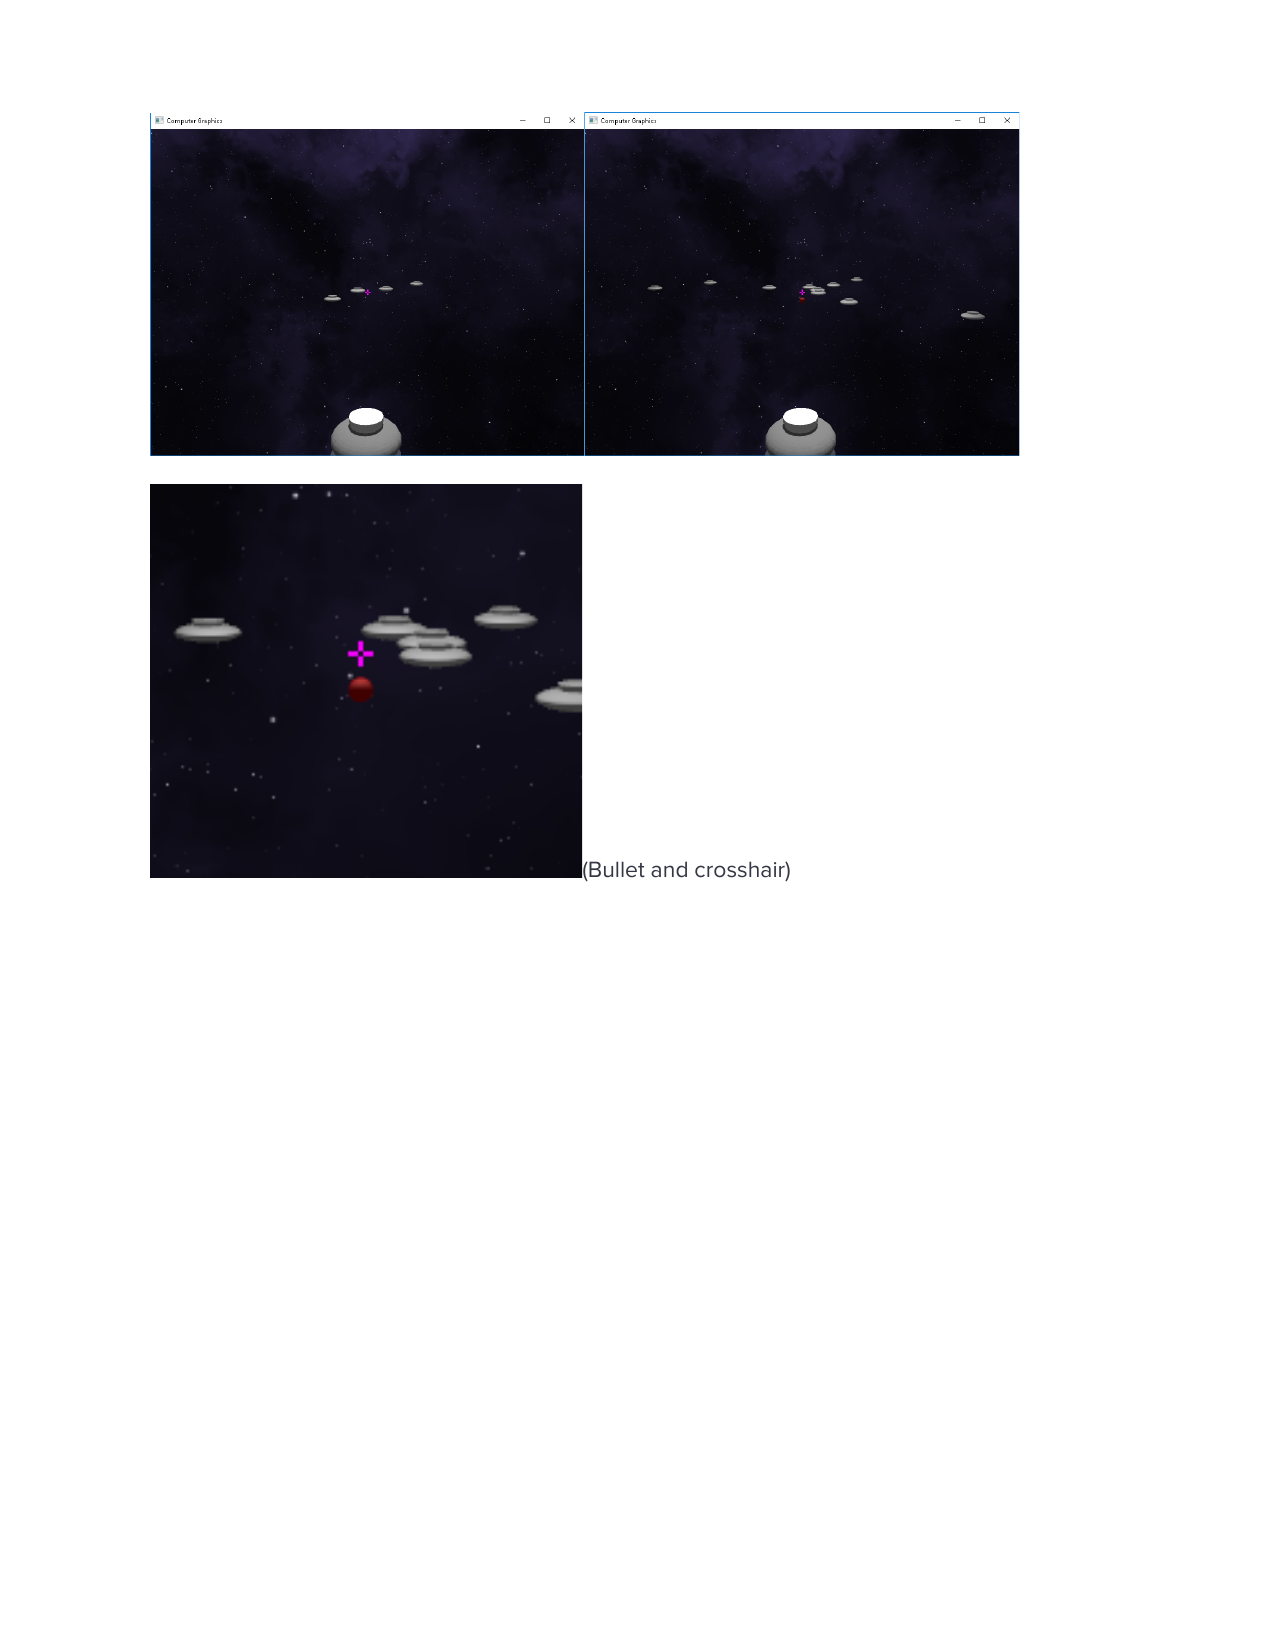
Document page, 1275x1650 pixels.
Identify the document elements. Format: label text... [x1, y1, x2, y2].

picture [150, 484, 583, 878]
picture [150, 112, 1020, 456]
